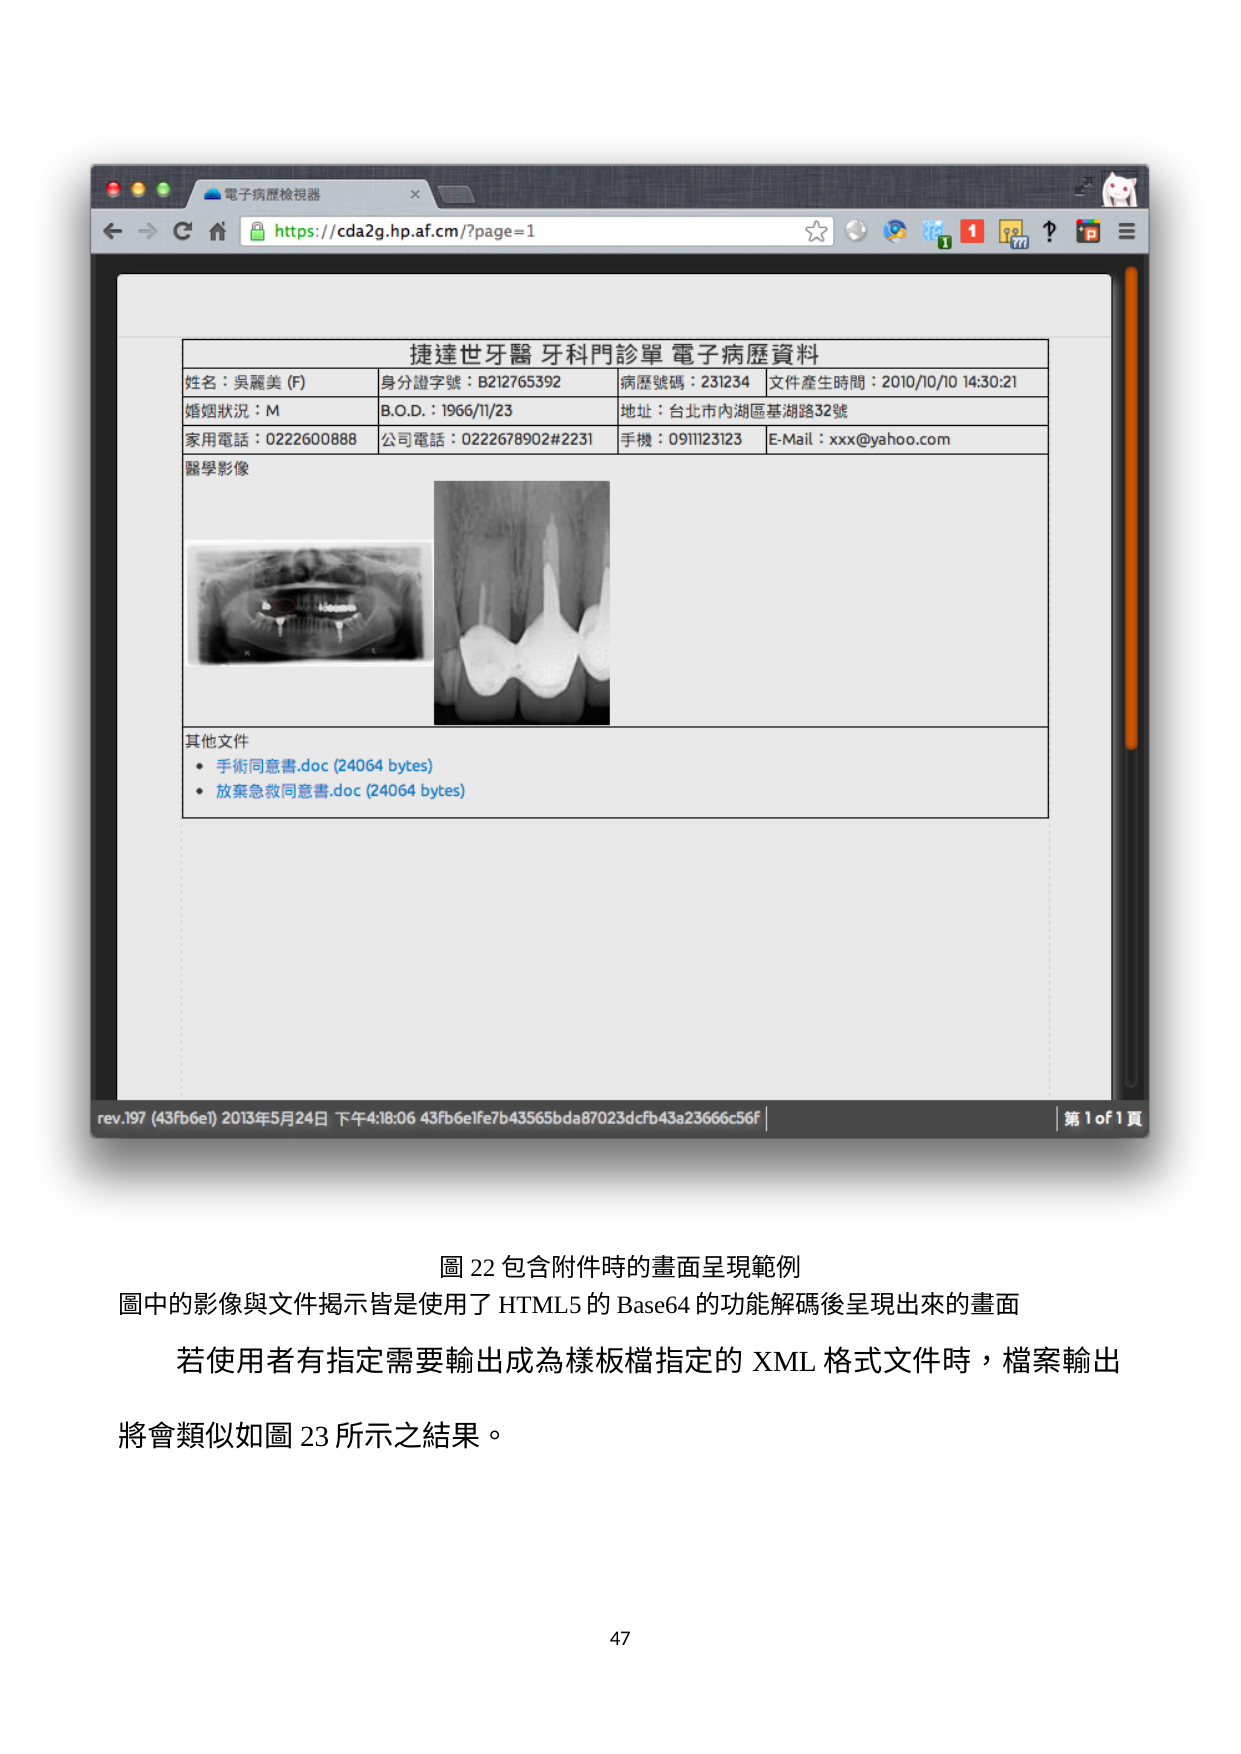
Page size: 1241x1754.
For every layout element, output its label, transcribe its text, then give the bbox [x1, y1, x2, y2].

picture [20, 121, 1220, 1236]
text 若使用者有指定需要輸出成為樣板檔指定的XML格式文件時，檔案輸出將會類似如圖 23所示之結果。 [118, 1322, 1122, 1472]
text 圖中的影像與文件揭示皆是使用了HTML5的Base64的功能解碼後呈現出來的畫面 [118, 1284, 1122, 1322]
text 圖 22 包含附件時的畫面呈現範例 [1, 1247, 1239, 1284]
